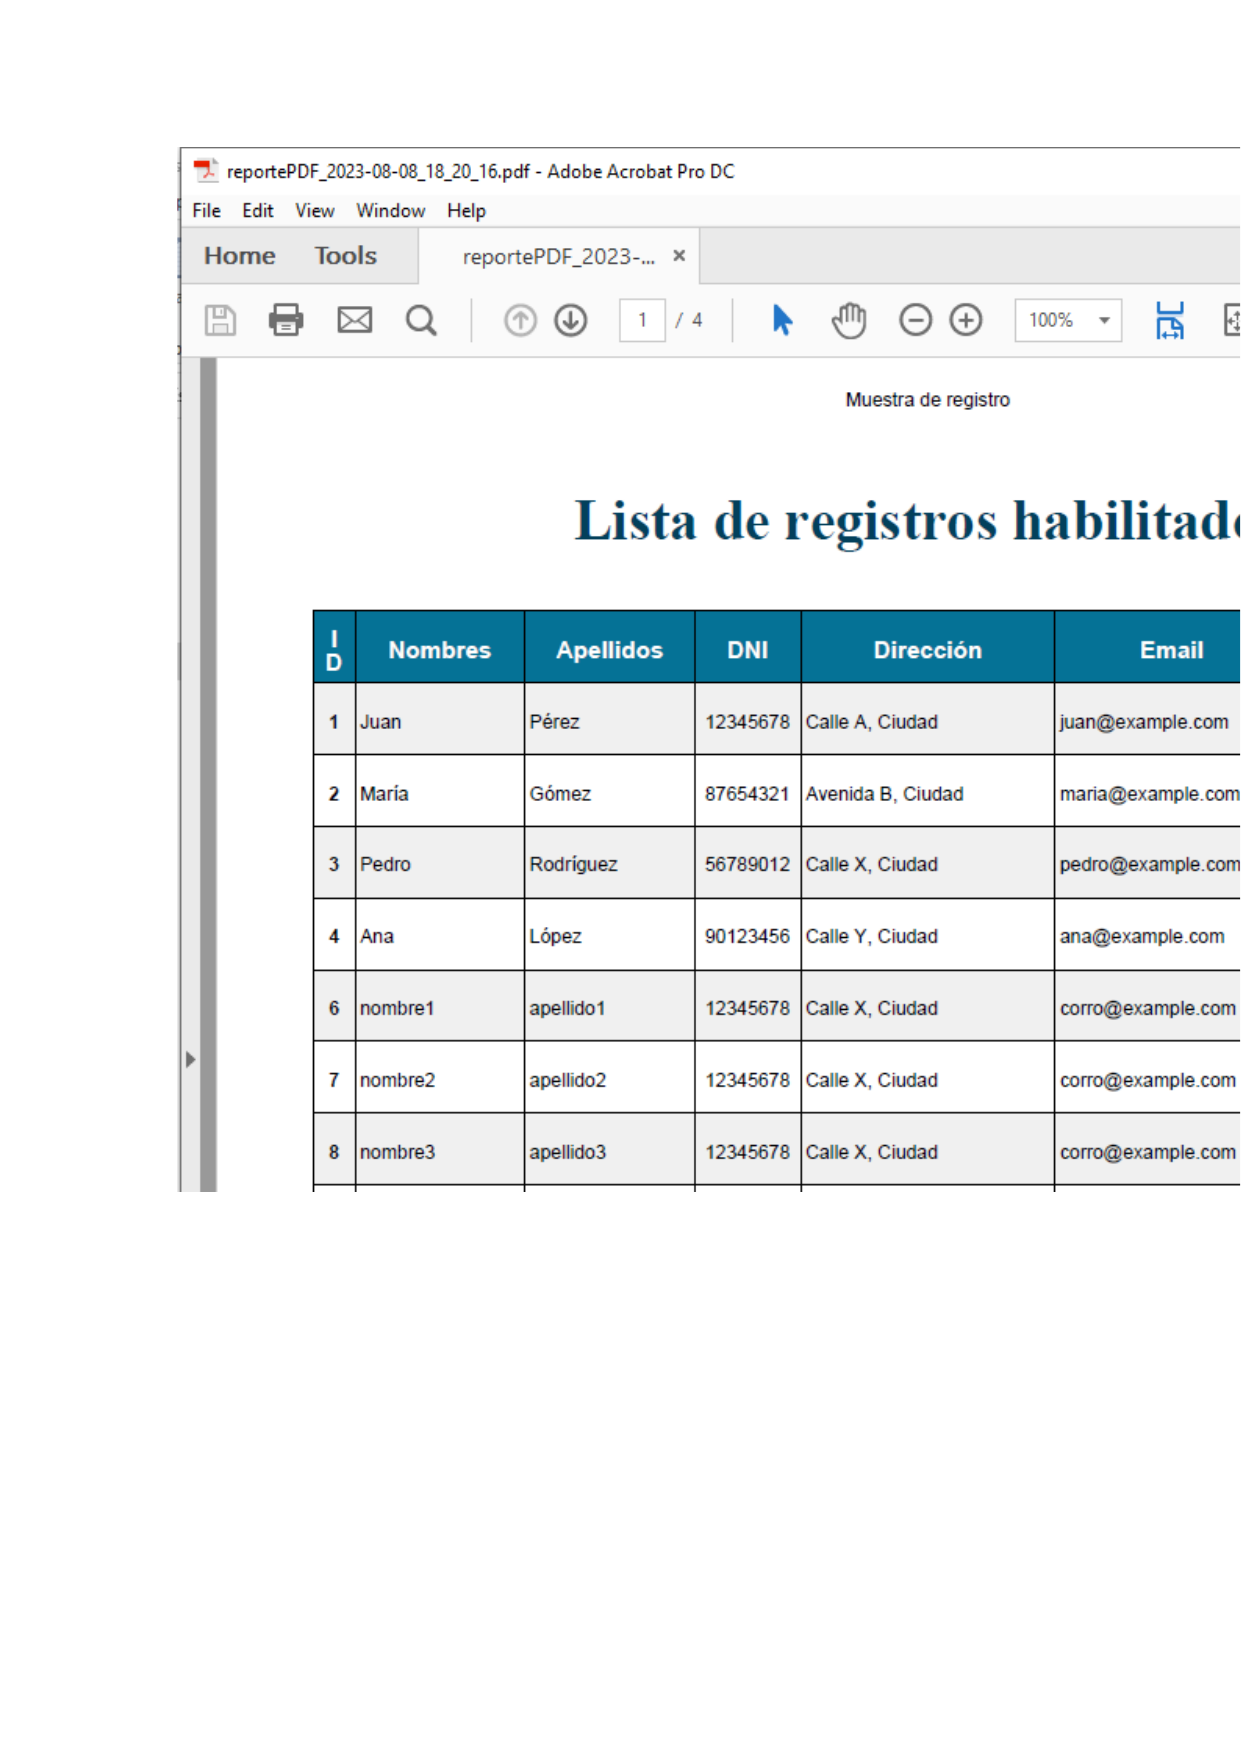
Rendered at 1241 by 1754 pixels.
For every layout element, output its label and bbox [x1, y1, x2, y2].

picture [327, 654, 342, 671]
picture [332, 630, 337, 647]
picture [177, 147, 1241, 1192]
picture [557, 641, 620, 663]
picture [390, 641, 492, 658]
picture [970, 646, 982, 658]
picture [875, 641, 967, 658]
picture [1141, 641, 1204, 658]
picture [729, 641, 767, 658]
picture [623, 641, 664, 658]
